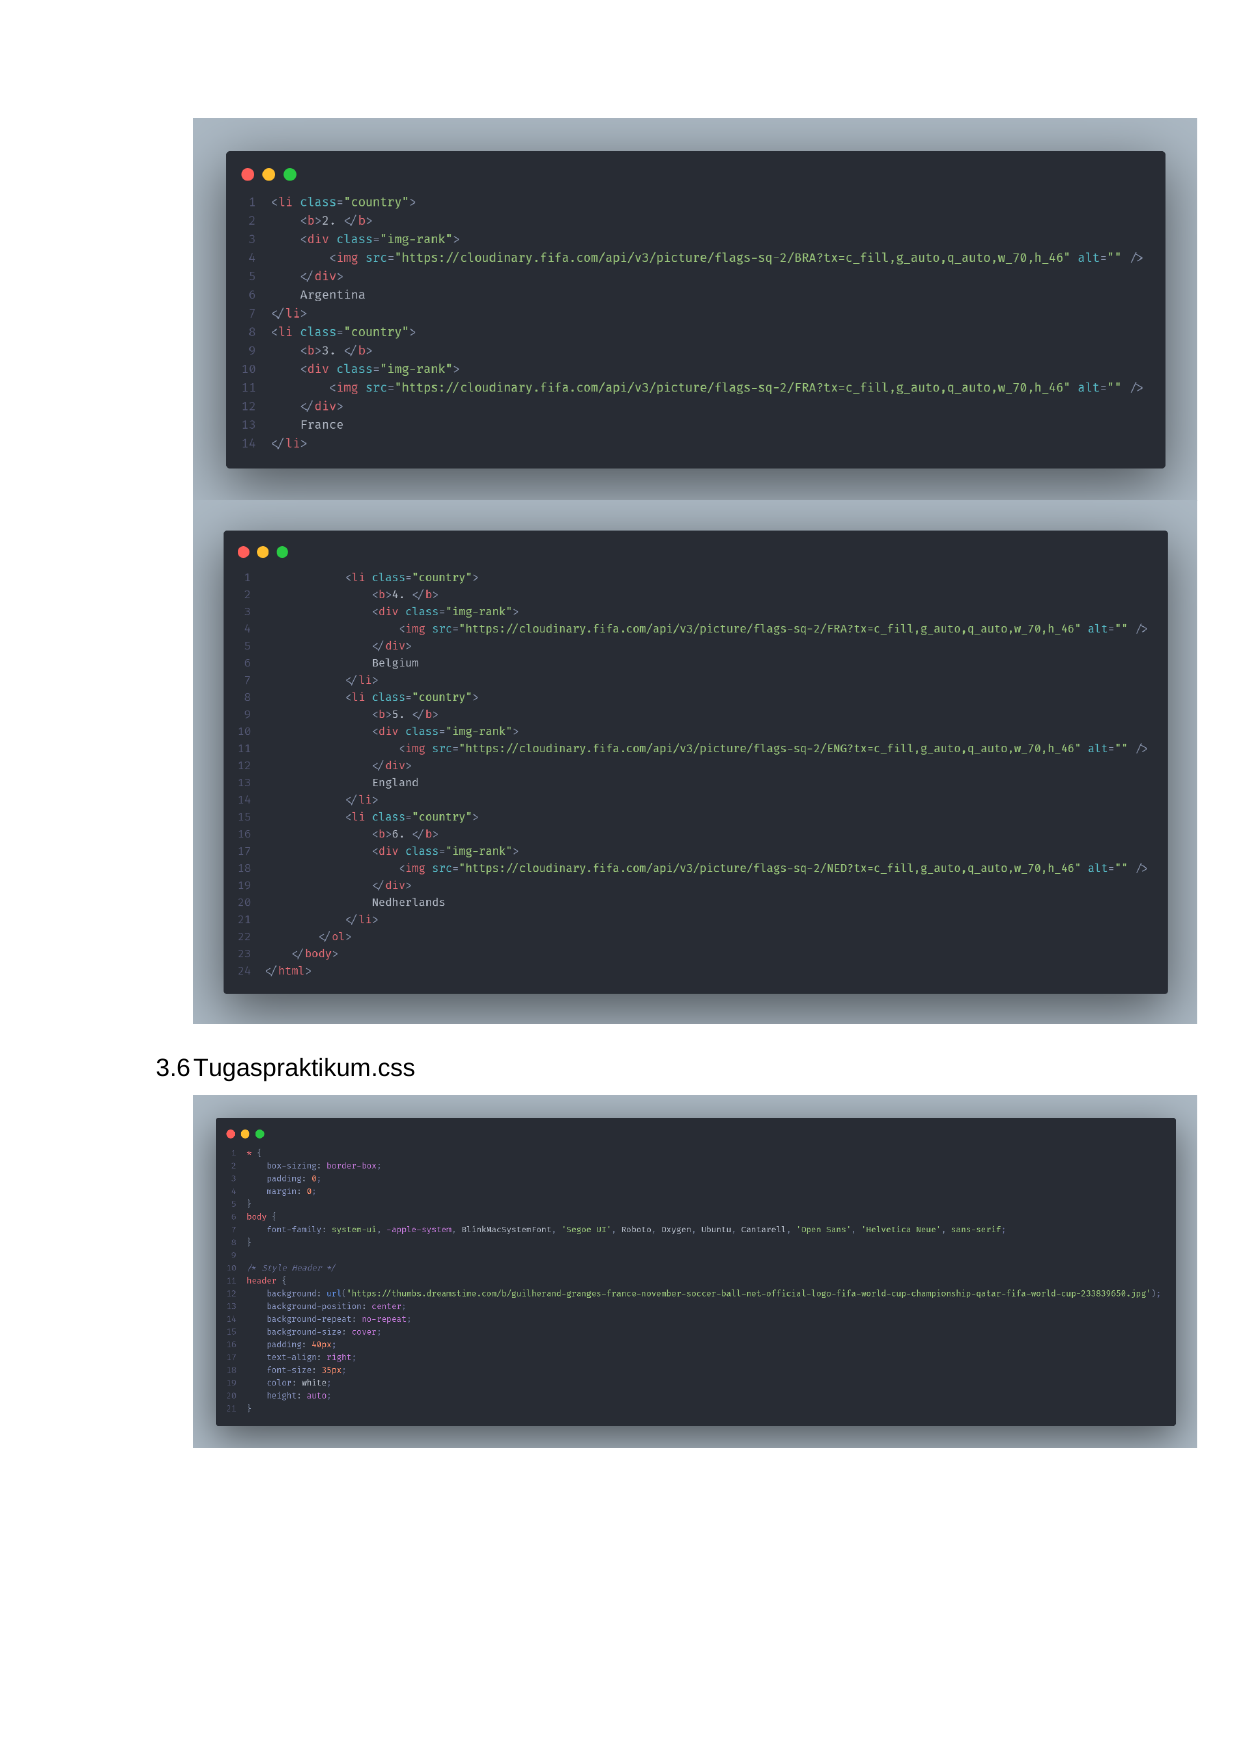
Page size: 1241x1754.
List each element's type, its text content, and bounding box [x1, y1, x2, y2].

picture [193, 1095, 1198, 1448]
picture [193, 118, 1198, 1024]
list Tugaspraktikum.css [156, 1053, 1122, 1081]
